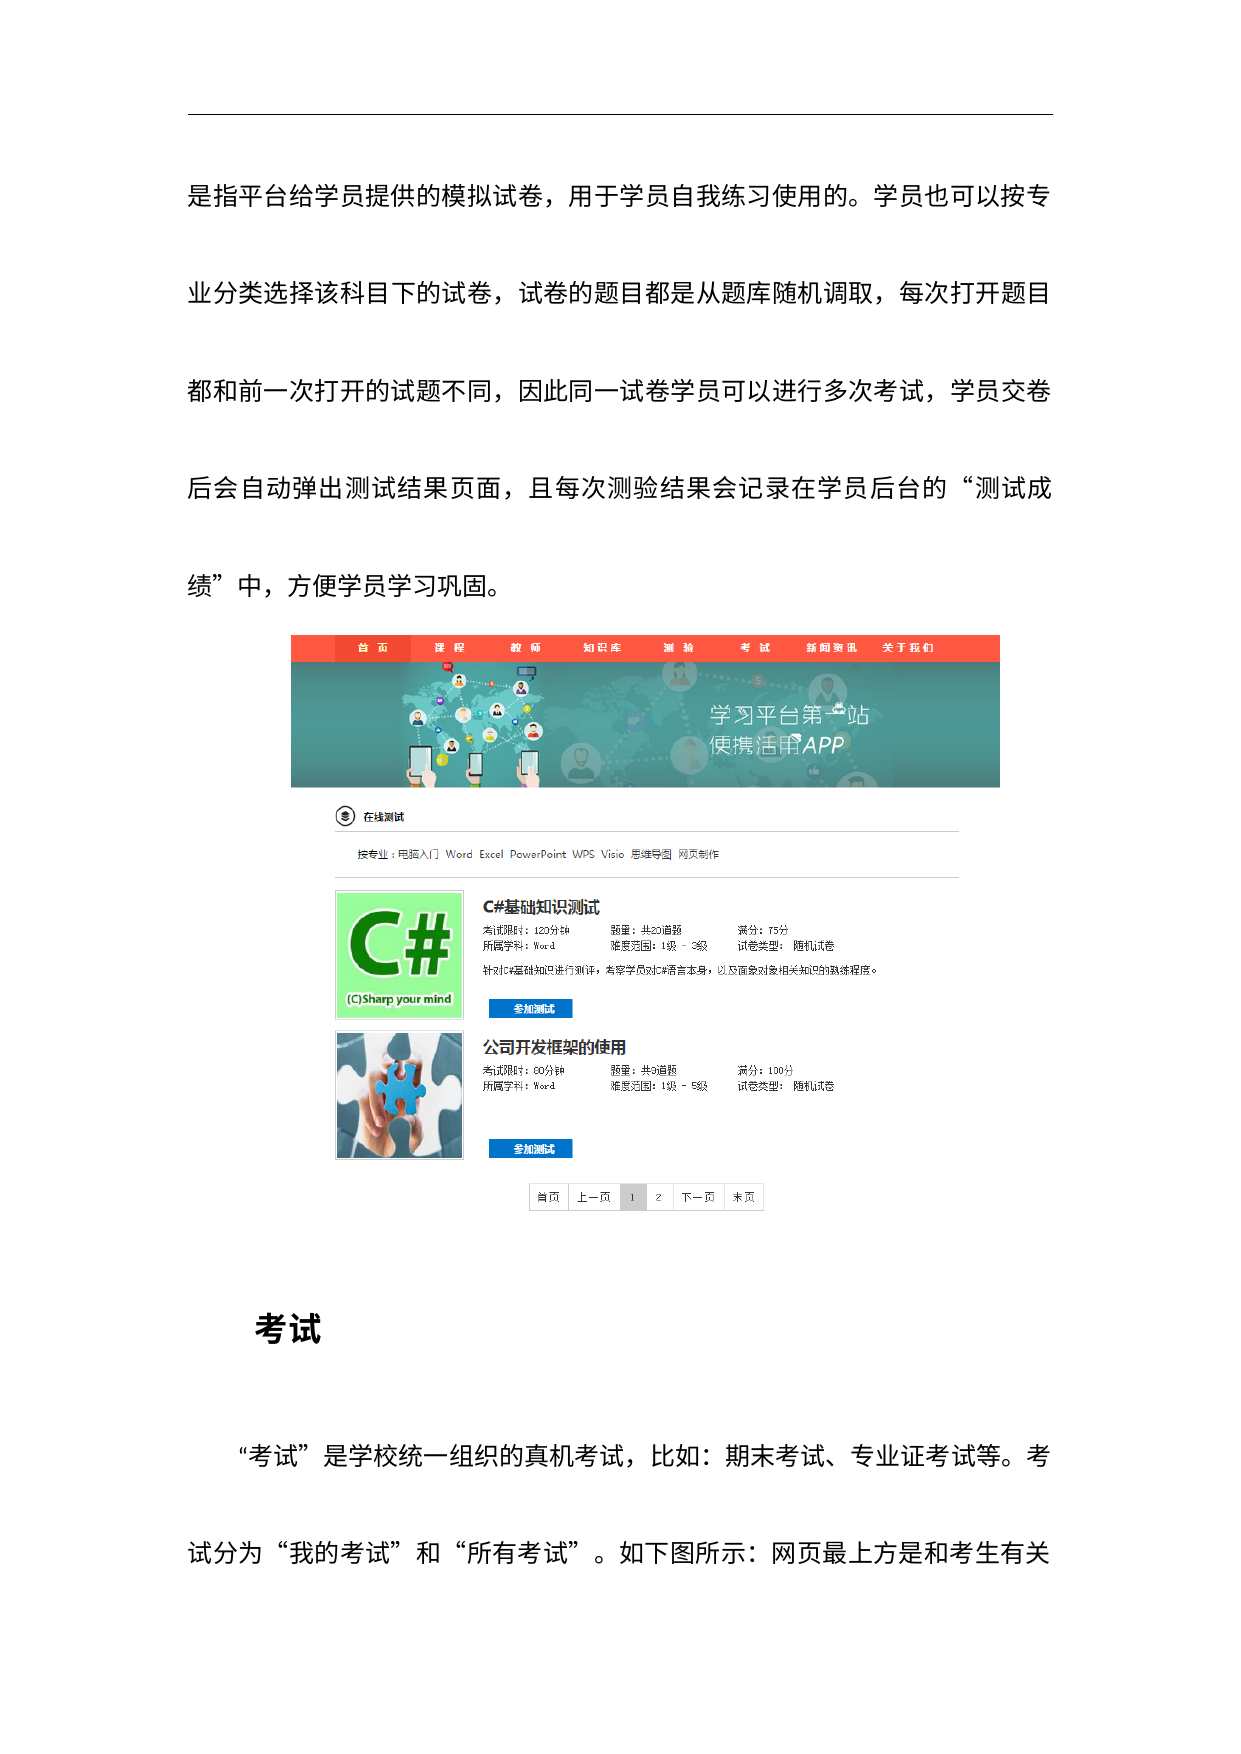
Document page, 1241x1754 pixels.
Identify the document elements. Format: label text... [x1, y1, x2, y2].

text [187, 162, 1053, 617]
subtitle 考试 [187, 1295, 1053, 1360]
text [187, 1422, 1053, 1584]
picture [291, 635, 1000, 1223]
